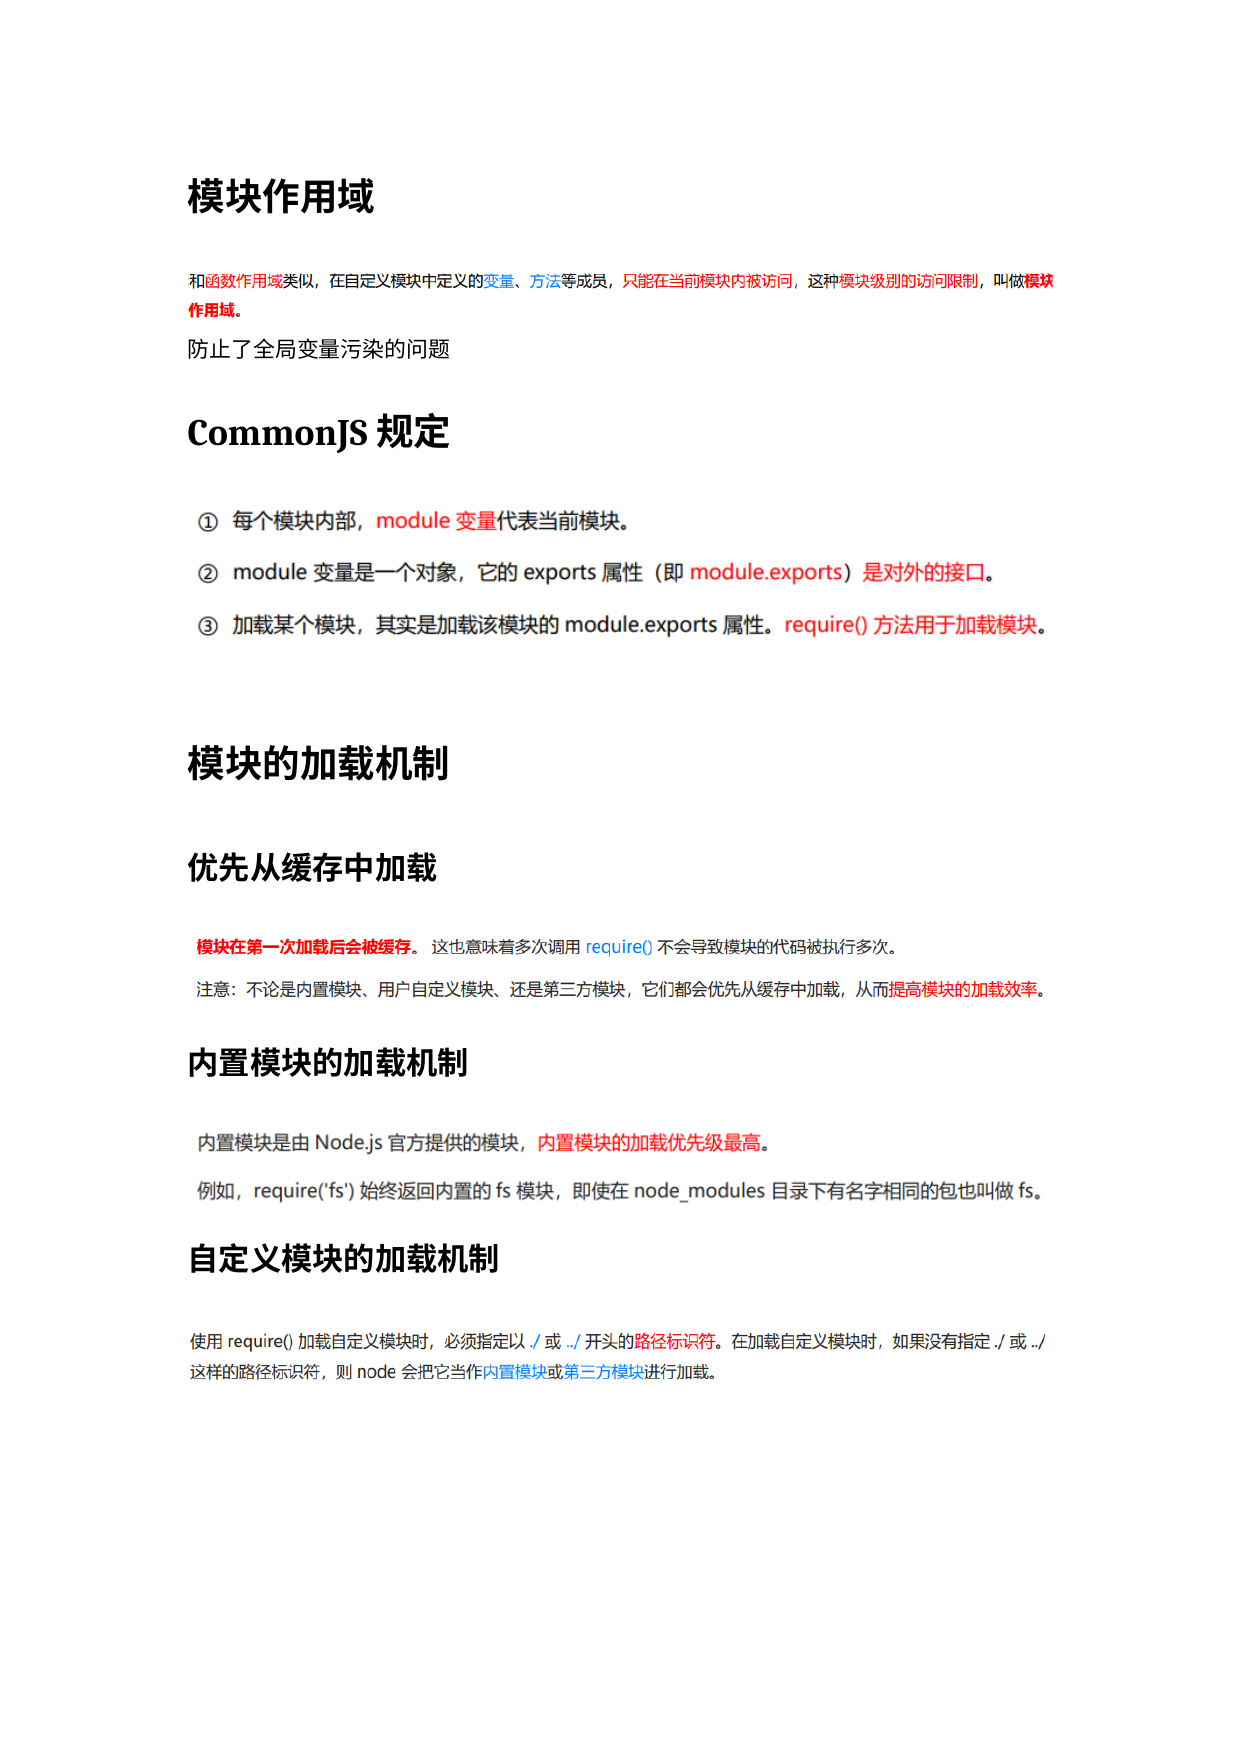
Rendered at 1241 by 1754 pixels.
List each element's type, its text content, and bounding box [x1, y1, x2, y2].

picture [187, 1322, 1053, 1390]
subtitle 模块作用域 [187, 162, 1053, 227]
subtitle 模块的加载机制 [187, 729, 1053, 794]
subtitle 内置模块的加载机制 [187, 1029, 1053, 1094]
subtitle CommonJS 规定 [187, 397, 1053, 462]
picture [187, 931, 1053, 1011]
text 防止了全局变量污染的问题 [187, 332, 1053, 364]
subtitle 优先从缓存中加载 [187, 833, 1053, 898]
subtitle 自定义模块的加载机制 [187, 1224, 1053, 1289]
picture [187, 1126, 1053, 1210]
picture [187, 501, 1053, 647]
picture [187, 266, 1053, 322]
